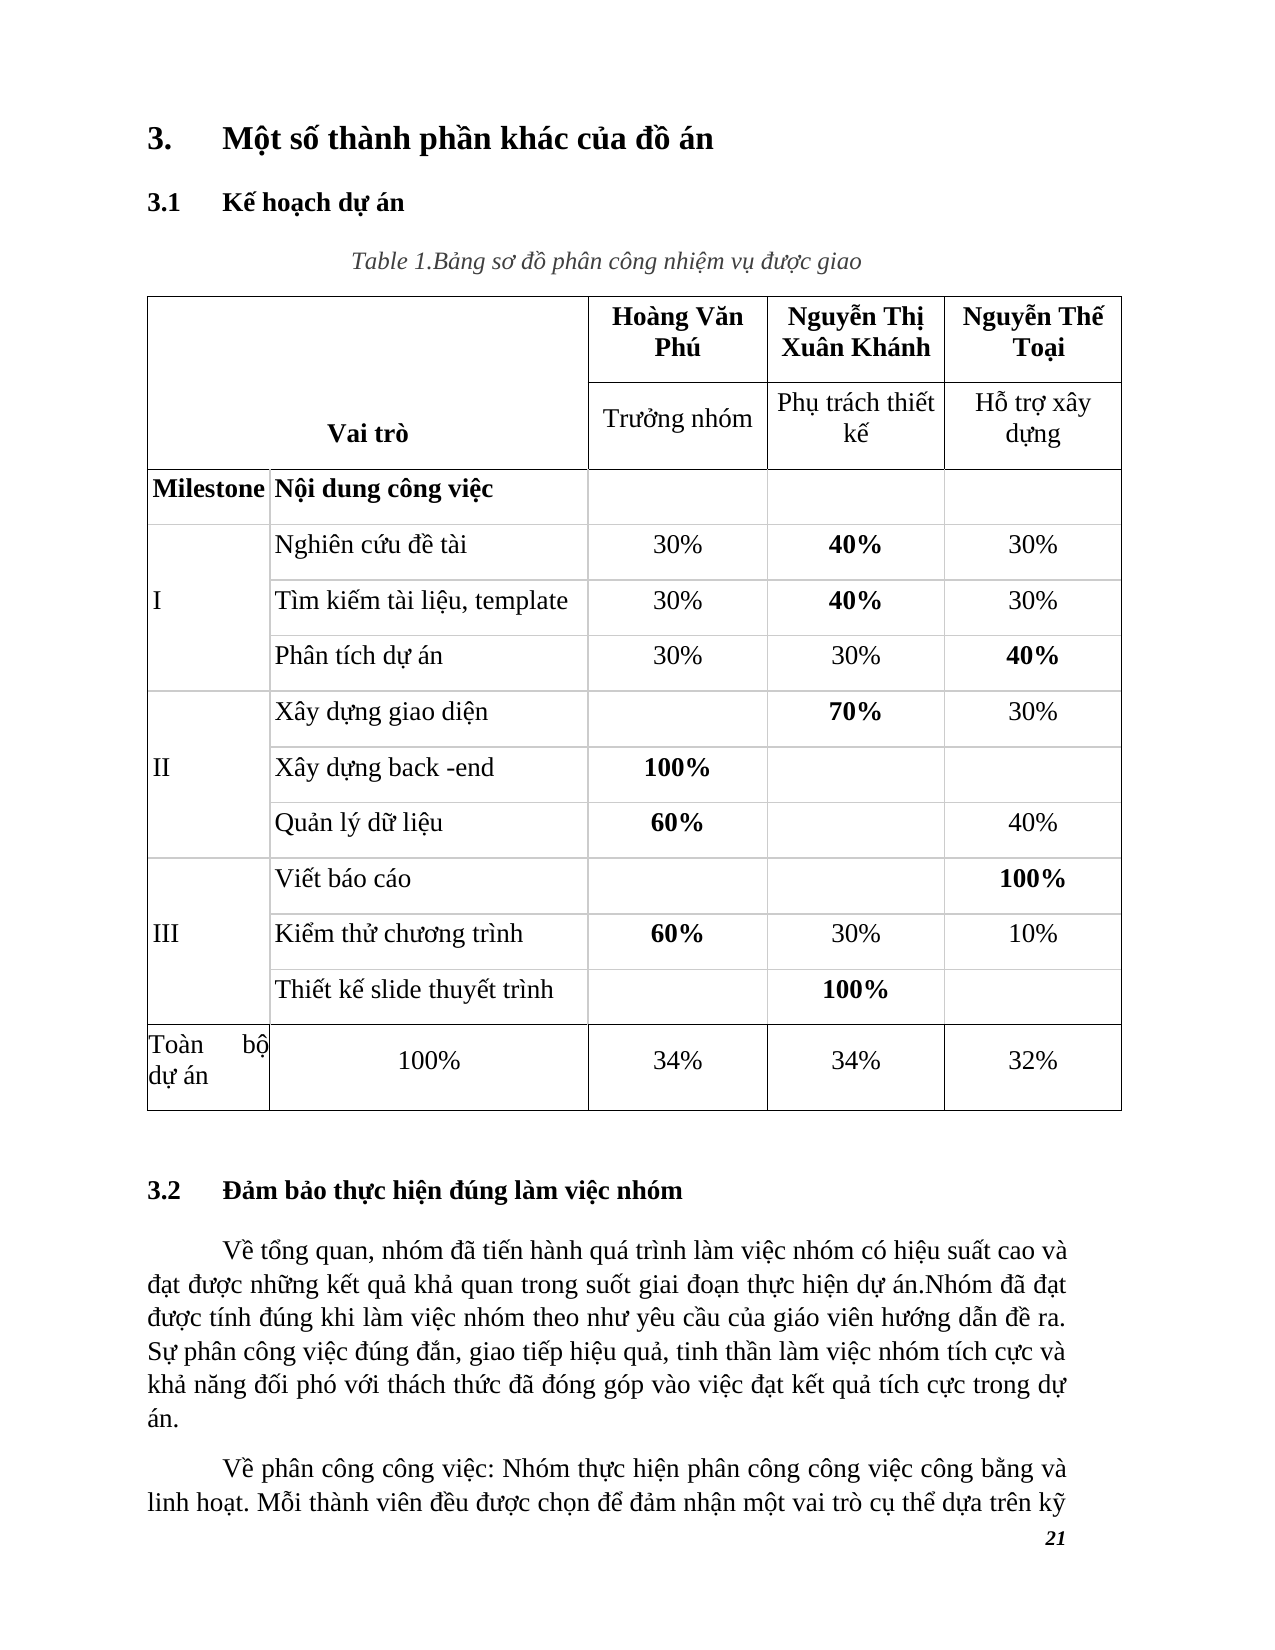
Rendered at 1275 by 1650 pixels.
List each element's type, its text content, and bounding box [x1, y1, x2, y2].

table_cell Tìm kiếm tài liệu, template [271, 581, 587, 635]
table_cell 40% [945, 803, 1121, 857]
table_cell Phân tích dự án [271, 636, 587, 690]
table_cell Phụ trách thiết kế [768, 383, 944, 468]
table_cell [768, 803, 944, 857]
table_cell Kiểm thử chương trình [271, 915, 587, 968]
table_cell [589, 692, 767, 746]
table_header Nguyễn Thị Xuân Khánh [768, 297, 944, 382]
table_cell Milestone [148, 470, 269, 523]
table_cell [589, 470, 767, 523]
table_cell Quản lý dữ liệu [271, 803, 587, 857]
table_cell 100% [270, 1025, 588, 1110]
table_header Hoàng Văn Phú [589, 297, 767, 382]
table_cell [768, 470, 944, 523]
subtitle Một số thành phần khác của đồ án [147, 118, 1068, 157]
table_cell Hỗ trợ xây dựng [945, 383, 1121, 468]
table_cell 34% [768, 1025, 944, 1110]
table_cell 60% [589, 915, 767, 968]
table_cell [589, 970, 767, 1024]
subtitle Kế hoạch dự án [147, 186, 1068, 217]
table_cell 32% [945, 1025, 1121, 1110]
table_cell 30% [589, 525, 767, 579]
text Về tổng quan, nhóm đã tiến hành quá trình làm việc nhóm có hiệu suất cao và đạt được những kết quả khả quan trong suốt giai đoạn thực hiện dự án.Nhóm đã đạt được tính đúng khi làm việc nhóm theo như yêu cầu của giáo viên hướng dẫn đề ra. Sự phân công việc đúng đắn, giao tiếp hiệu quả, tinh thần làm việc nhóm tích cực và khả năng đối phó với thách thức đã đóng góp vào việc đạt kết quả tích cực trong dự án. [147, 1234, 1068, 1433]
subtitle Đảm bảo thực hiện đúng làm việc nhóm [147, 1174, 1068, 1205]
table_cell Nội dung công việc [271, 470, 587, 523]
table_cell [945, 748, 1121, 802]
table_cell Xây dựng back -end [271, 748, 587, 802]
table_cell [768, 748, 944, 802]
table_cell 30% [945, 525, 1121, 579]
table_cell III [148, 859, 269, 1024]
table_cell [945, 970, 1121, 1024]
table_cell Trưởng nhóm [589, 383, 767, 468]
table_cell 30% [768, 636, 944, 690]
table_cell 70% [768, 692, 944, 746]
table_header Vai trò [148, 297, 588, 468]
table_cell II [148, 692, 269, 857]
table_cell I [148, 525, 269, 690]
table_cell 40% [768, 581, 944, 635]
table_cell 60% [589, 803, 767, 857]
table_cell Xây dựng giao diện [271, 692, 587, 746]
table_cell 10% [945, 915, 1121, 968]
table_cell 100% [589, 748, 767, 802]
table_cell 30% [945, 692, 1121, 746]
table_cell 40% [768, 525, 944, 579]
table_cell 30% [768, 915, 944, 968]
table_cell 34% [589, 1025, 767, 1110]
table_header Nguyễn Thế Toại [945, 297, 1121, 382]
table_cell 40% [945, 636, 1121, 690]
table_cell 100% [768, 970, 944, 1024]
table_cell Thiết kế slide thuyết trình [271, 970, 587, 1024]
table_cell 30% [945, 581, 1121, 635]
table_cell [589, 859, 767, 913]
table_cell [945, 470, 1121, 523]
table_cell 30% [589, 581, 767, 635]
table_cell Toàn bộ dự án [148, 1025, 269, 1110]
table_cell Nghiên cứu đề tài [271, 525, 587, 579]
table_cell 30% [589, 636, 767, 690]
table_cell [768, 859, 944, 913]
table_cell Viết báo cáo [271, 859, 587, 913]
table_cell 100% [945, 859, 1121, 913]
